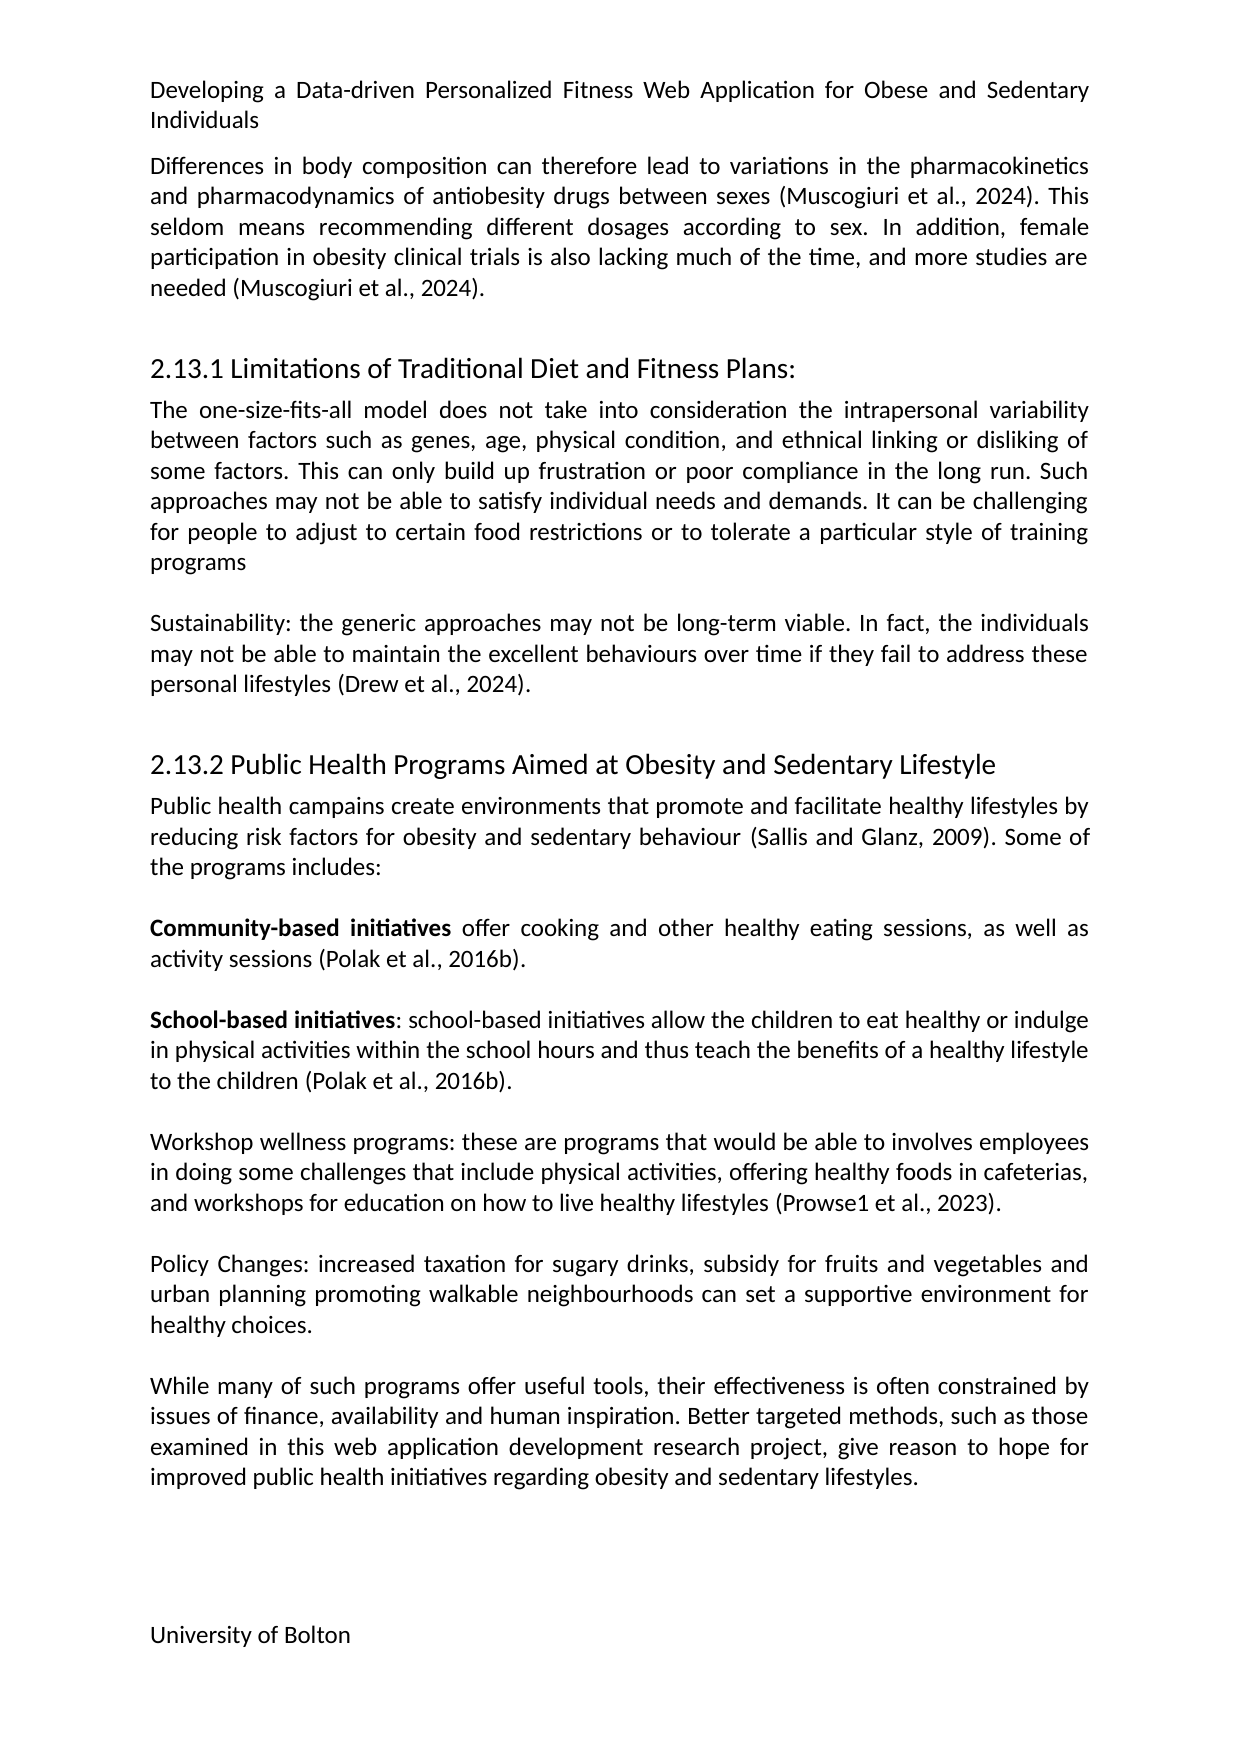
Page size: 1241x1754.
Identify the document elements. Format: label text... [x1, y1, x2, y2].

text Workshop wellness programs: these are programs that would be able to involves employees in doing some challenges that include physical activities, offering healthy foods in cafeterias, and workshops for education on how to live healthy lifestyles . [150, 1126, 1090, 1217]
text While many of such programs offer useful tools, their effectiveness is often constrained by issues of finance, availability and human inspiration. Better targeted methods, such as those examined in this web application development research project, give reason to hope for improved public health initiatives regarding obesity and sedentary lifestyles. [150, 1370, 1090, 1492]
text Public health campains create environments that promote and facilitate healthy lifestyles by reducing risk factors for obesity and sedentary behaviour . Some of the programs includes: [150, 790, 1090, 882]
text The one-size-fits-all model does not take into consideration the intrapersonal variability between factors such as genes, age, physical condition, and ethnical linking or disliking of some factors. This can only build up frustration or poor compliance in the long run. Such approaches may not be able to satisfy individual needs and demands. It can be challenging for people to adjust to certain food restrictions or to tolerate a particular style of training programs [150, 394, 1090, 577]
text Policy Changes: increased taxation for sugary drinks, subsidy for fruits and vegetables and urban planning promoting walkable neighbourhoods can set a supportive environment for healthy choices. [150, 1248, 1090, 1339]
text Sustainability: the generic approaches may not be long-term viable. In fact, the individuals may not be able to maintain the excellent behaviours over time if they fail to address these personal lifestyles . [150, 607, 1090, 699]
text Community-based initiatives offer cooking and other healthy eating sessions, as well as activity sessions . [150, 912, 1090, 973]
subtitle 2.13.1 Limitations of Traditional Diet and Fitness Plans: [150, 350, 1090, 385]
text School-based initiatives: school-based initiatives allow the children to eat healthy or indulge in physical activities within the school hours and thus teach the benefits of a healthy lifestyle to the children . [150, 1004, 1090, 1095]
subtitle 2.13.2 Public Health Programs Aimed at Obesity and Sedentary Lifestyle [150, 746, 1090, 782]
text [150, 150, 1090, 303]
